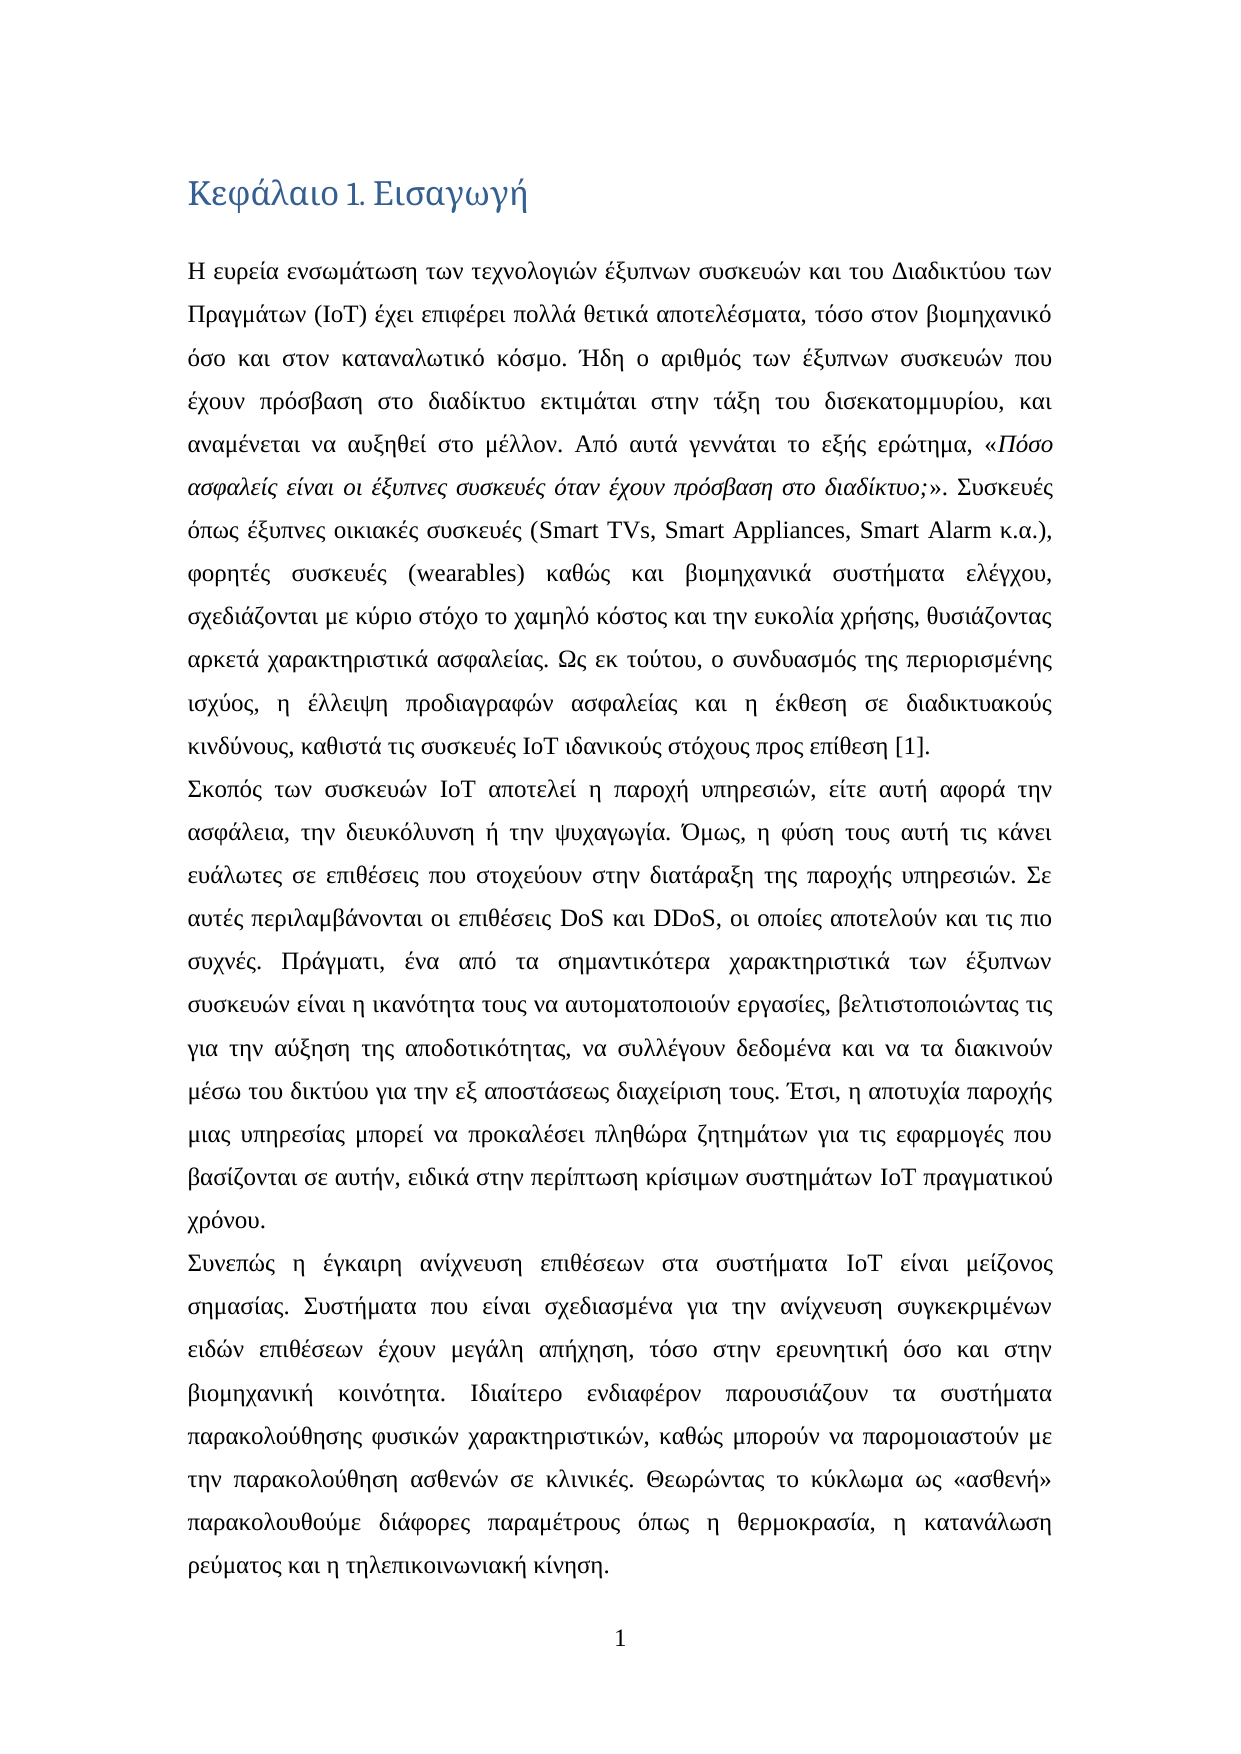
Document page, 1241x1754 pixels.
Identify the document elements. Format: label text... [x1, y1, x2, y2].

text Σκοπός των συσκευών IoT αποτελεί η παροχή υπηρεσιών, είτε αυτή αφορά την ασφάλεια, την διευκόλυνση ή την ψυχαγωγία. Όμως, η φύση τους αυτή τις κάνει ευάλωτες σε επιθέσεις που στοχεύουν στην διατάραξη της παροχής υπηρεσιών. Σε αυτές περιλαμβάνονται οι επιθέσεις DoS και DDoS, οι οποίες αποτελούν και τις πιο συχνές. Πράγματι, ένα από τα σημαντικότερα χαρακτηριστικά των έξυπνων συσκευών είναι η ικανότητα τους να αυτοματοποιούν εργασίες, βελτιστοποιώντας τις για την αύξηση της αποδοτικότητας, να συλλέγουν δεδομένα και να τα διακινούν μέσω του δικτύου για την εξ αποστάσεως διαχείριση τους. Έτσι, η αποτυχία παροχής μιας υπηρεσίας μπορεί να προκαλέσει πληθώρα ζητημάτων για τις εφαρμογές που βασίζονται σε αυτήν, ειδικά στην περίπτωση κρίσιμων συστημάτων IoT πραγματικού χρόνου. [187, 774, 1053, 1234]
text Η ευρεία ενσωμάτωση των τεχνολογιών έξυπνων συσκευών και του Διαδικτύου των Πραγμάτων (IoT) έχει επιφέρει πολλά θετικά αποτελέσματα, τόσο στον βιομηχανικό όσο και στον καταναλωτικό κόσμο. Ήδη ο αριθμός των έξυπνων συσκευών που έχουν πρόσβαση στο διαδίκτυο εκτιμάται στην τάξη του δισεκατομμυρίου, και αναμένεται να αυξηθεί στο μέλλον. Από αυτά γεννάται το εξής ερώτημα, «Πόσο ασφαλείς είναι οι έξυπνες συσκευές όταν έχουν πρόσβαση στο διαδίκτυο;». Συσκευές όπως έξυπνες οικιακές συσκευές (Smart TVs, Smart Appliances, Smart Alarm κ.α.), φορητές συσκευές (wearables) καθώς και βιομηχανικά συστήματα ελέγχου, σχεδιάζονται με κύριο στόχο το χαμηλό κόστος και την ευκολία χρήσης, θυσιάζοντας αρκετά χαρακτηριστικά ασφαλείας. Ως εκ τούτου, ο συνδυασμός της περιορισμένης ισχύος, η έλλειψη προδιαγραφών ασφαλείας και η έκθεση σε διαδικτυακούς κινδύνους, καθιστά τις συσκευές IoT ιδανικούς στόχους προς επίθεση. [187, 256, 1053, 759]
subtitle Κεφάλαιο 1. Εισαγωγή [187, 175, 1053, 213]
text Συνεπώς η έγκαιρη ανίχνευση επιθέσεων στα συστήματα IoT είναι μείζονος σημασίας. Συστήματα που είναι σχεδιασμένα για την ανίχνευση συγκεκριμένων ειδών επιθέσεων έχουν μεγάλη απήχηση, τόσο στην ερευνητική όσο και στην βιομηχανική κοινότητα. Ιδιαίτερο ενδιαφέρον παρουσιάζουν τα συστήματα παρακολούθησης φυσικών χαρακτηριστικών, καθώς μπορούν να παρομοιαστούν με την παρακολούθηση ασθενών σε κλινικές. Θεωρώντας το κύκλωμα ως «ασθενή» παρακολουθούμε διάφορες παραμέτρους όπως η θερμοκρασία, η κατανάλωση ρεύματος και η τηλεπικοινωνιακή κίνηση. [187, 1248, 1053, 1579]
